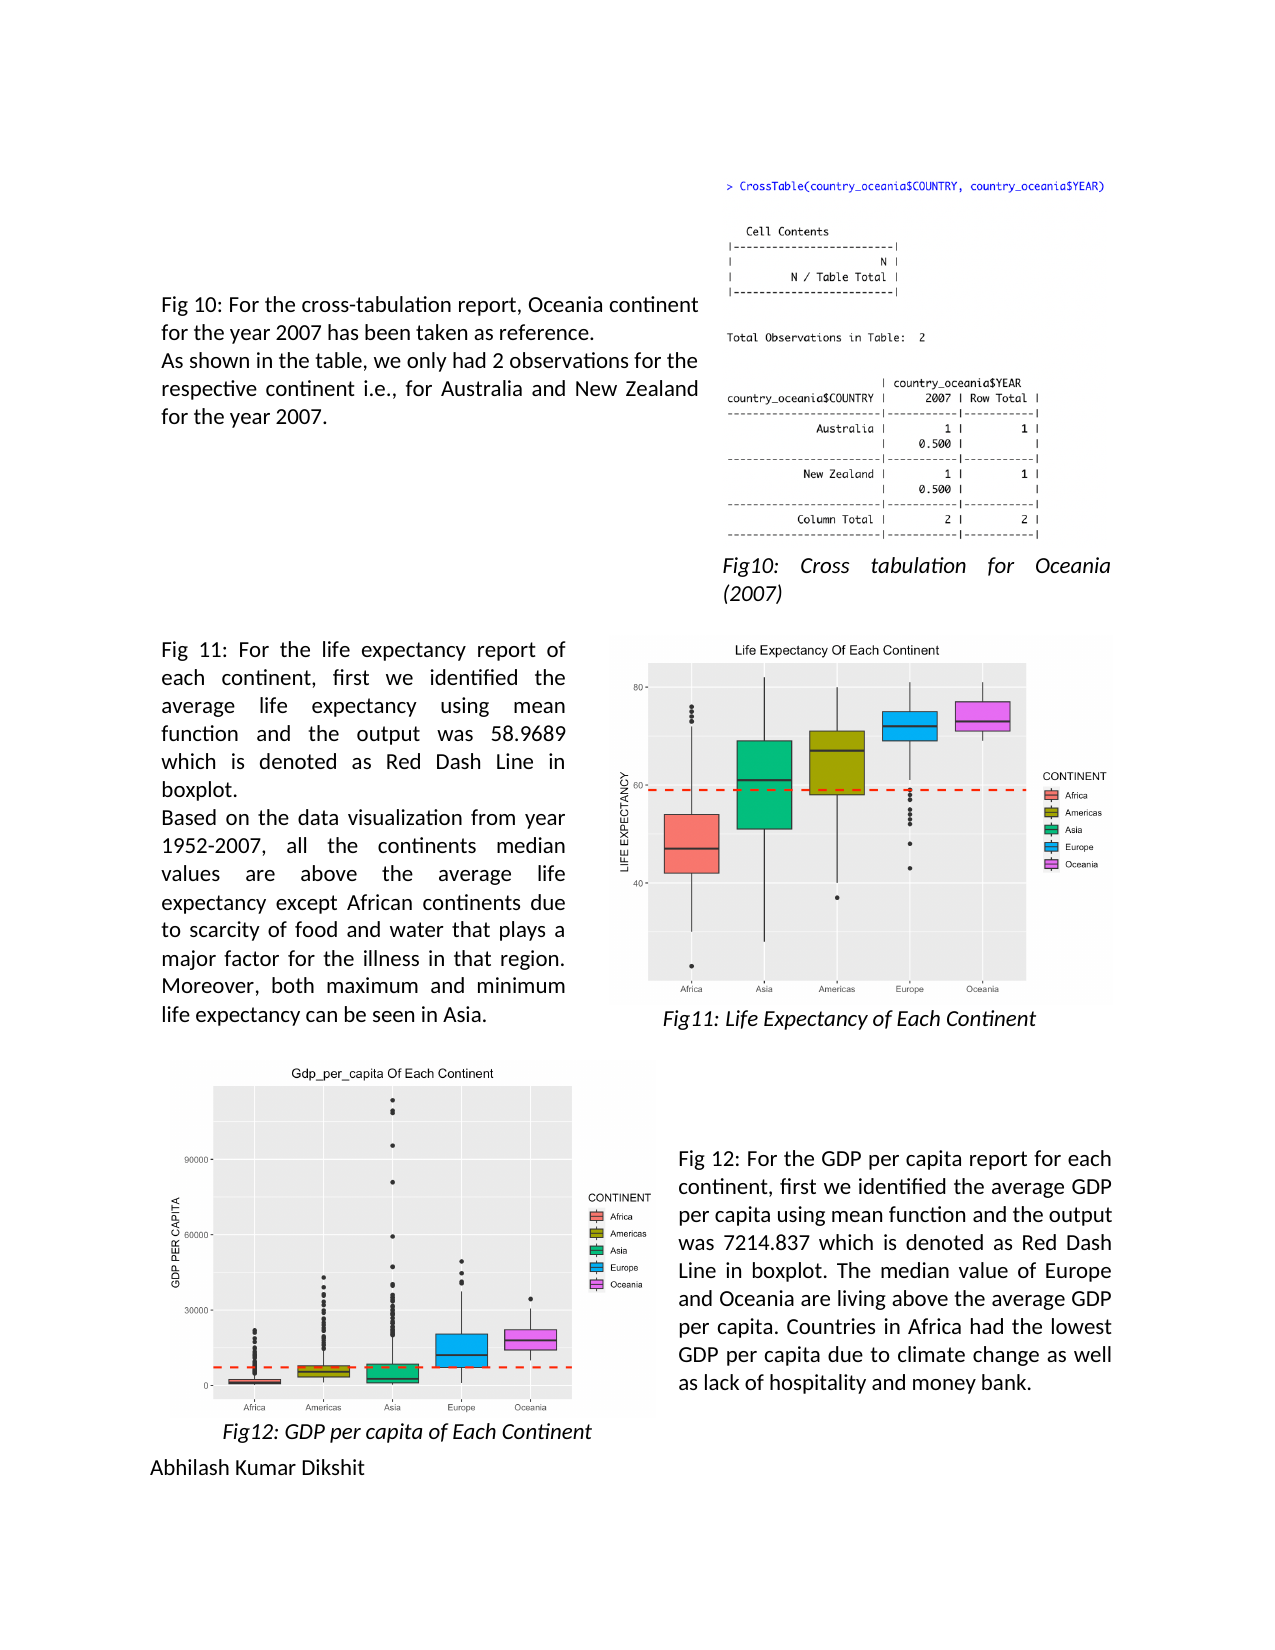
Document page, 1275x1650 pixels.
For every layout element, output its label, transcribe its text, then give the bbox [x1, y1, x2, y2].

picture [608, 635, 1113, 1005]
table_header Fig10: Cross tabulation for Oceania (2007) [711, 178, 1125, 607]
picture [722, 178, 1108, 548]
table_header Fig 12: For the GDP per capita report for each continent, first we identified the average GDP per capita using mean function and the output was 7214.837 which is denoted as Red Dash Line in boxplot. The median value of Europe and Oceania are living above the average GDP per capita. Countries in Africa had the lowest GDP per capita due to climate change as well as lack of hospitality and money bank. [667, 1060, 1124, 1453]
table_header Fig11: Life Expectancy of Each Continent [578, 635, 1124, 1032]
table_header Fig 10: For the cross-tabulation report, Oceania continent for the year 2007 has been taken as reference. As shown in the table, we only had 2 observations for the respective continent i.e., for Australia and New Zealand for the year 2007. [150, 178, 711, 607]
table_header Fig12: GDP per capita of Each Continent [150, 1060, 667, 1453]
picture [169, 1060, 656, 1418]
text Abhilash Kumar Dikshit [150, 1453, 1125, 1481]
table_header Fig 11: For the life expectancy report of each continent, first we identified the average life expectancy using mean function and the output was 58.9689 which is denoted as Red Dash Line in boxplot. Based on the data visualization from year 1952-2007, all the continents median values are above the average life expectancy except African continents due to scarcity of food and water that plays a major factor for the illness in that region. Moreover, both maximum and minimum life expectancy can be seen in Asia. [150, 635, 578, 1032]
